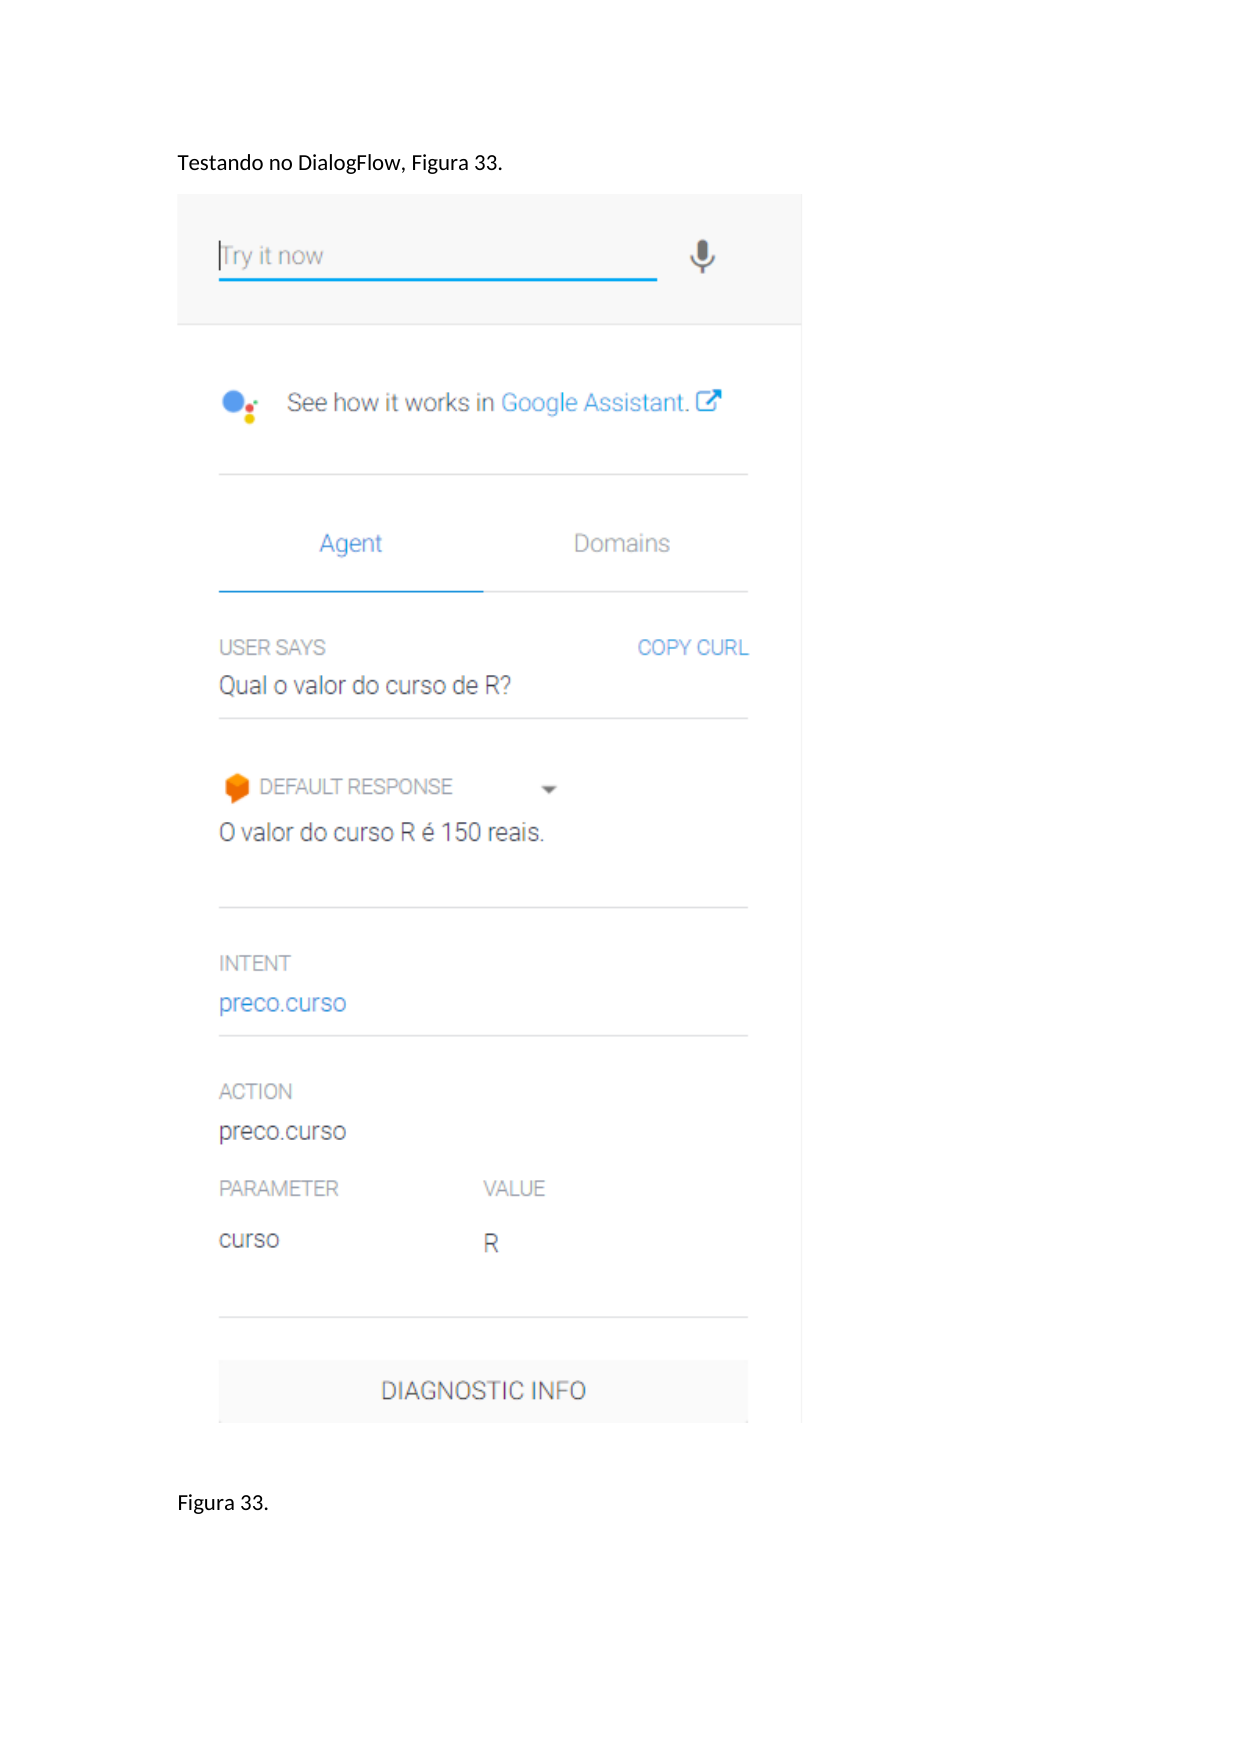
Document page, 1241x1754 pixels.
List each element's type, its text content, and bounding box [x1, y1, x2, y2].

picture [177, 194, 803, 1423]
text Testando no DialogFlow, Figura 33. [177, 148, 1063, 176]
text Figura 33. [177, 1488, 1063, 1516]
